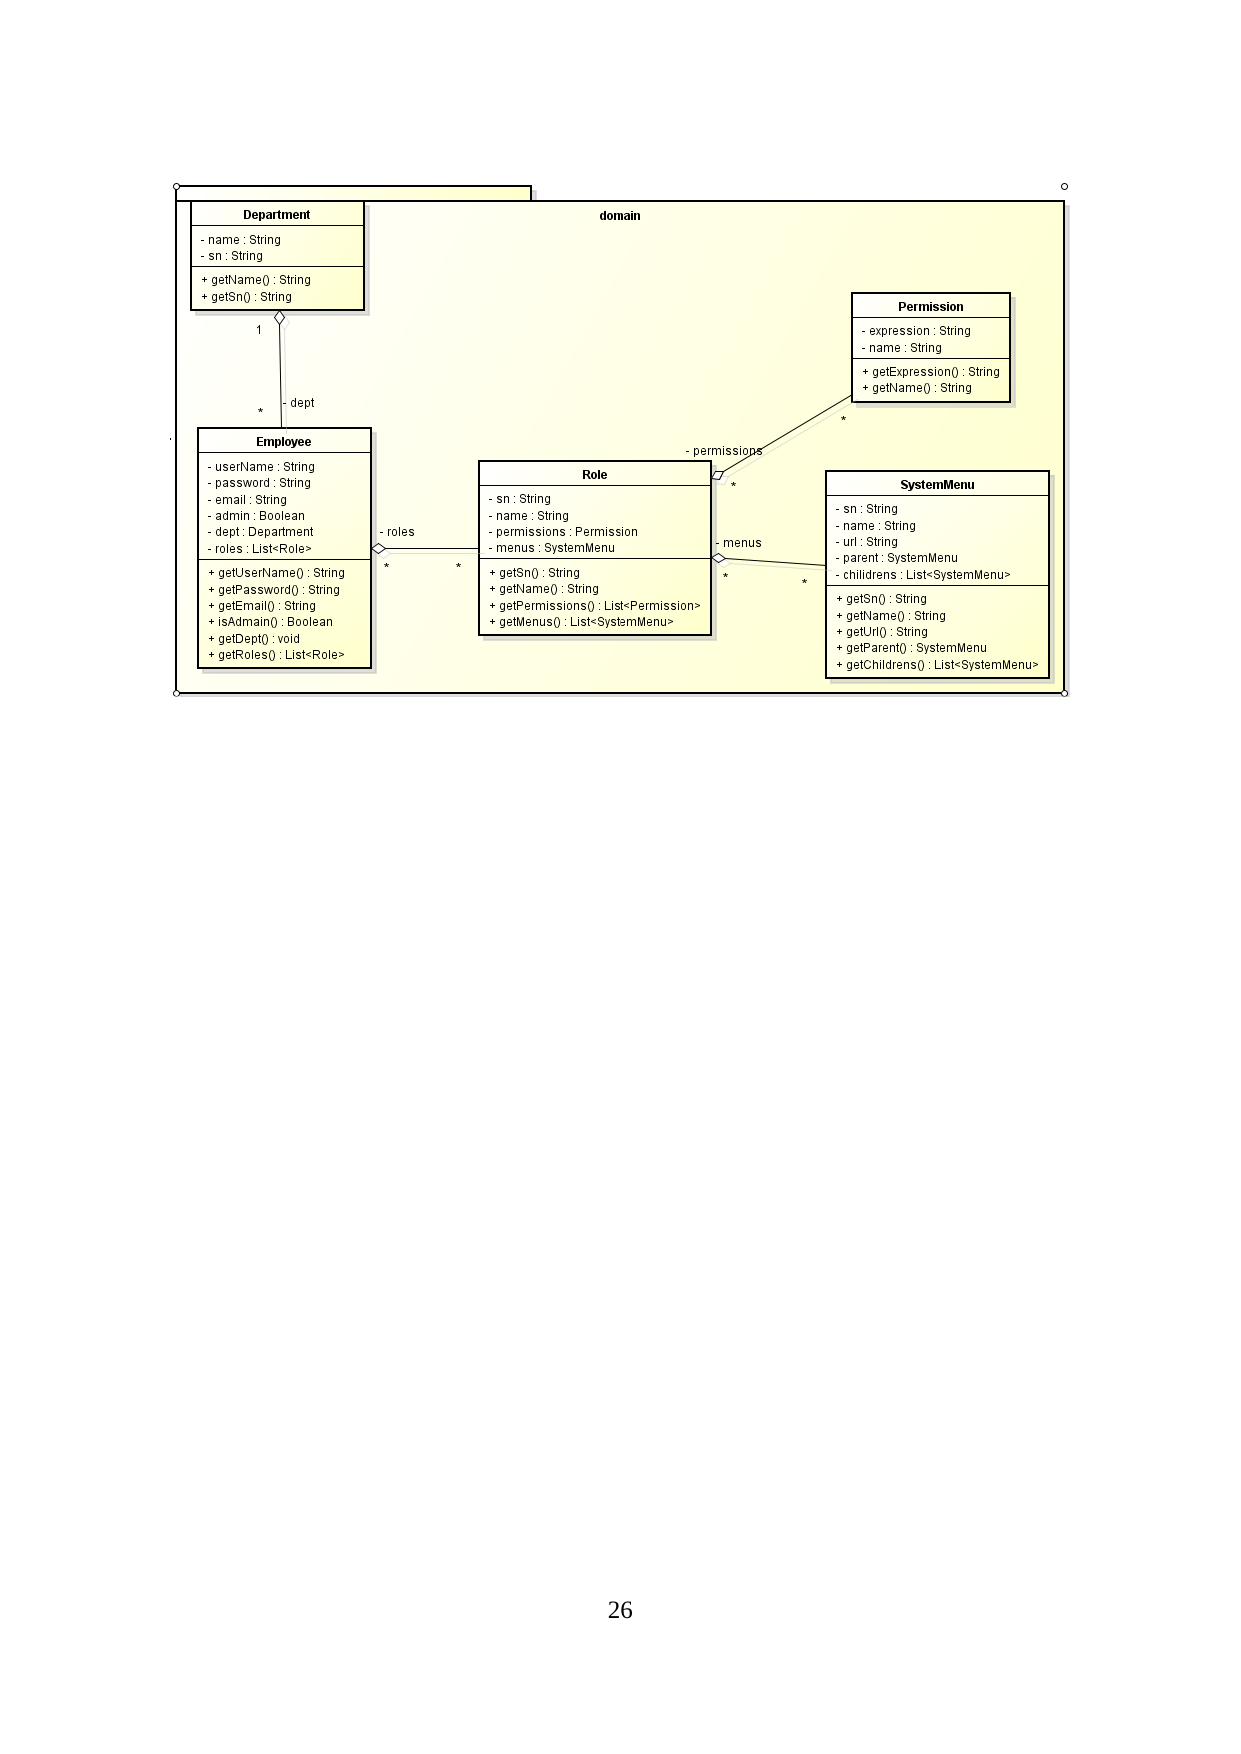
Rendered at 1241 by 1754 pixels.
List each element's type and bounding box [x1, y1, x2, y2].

picture [170, 177, 1071, 697]
